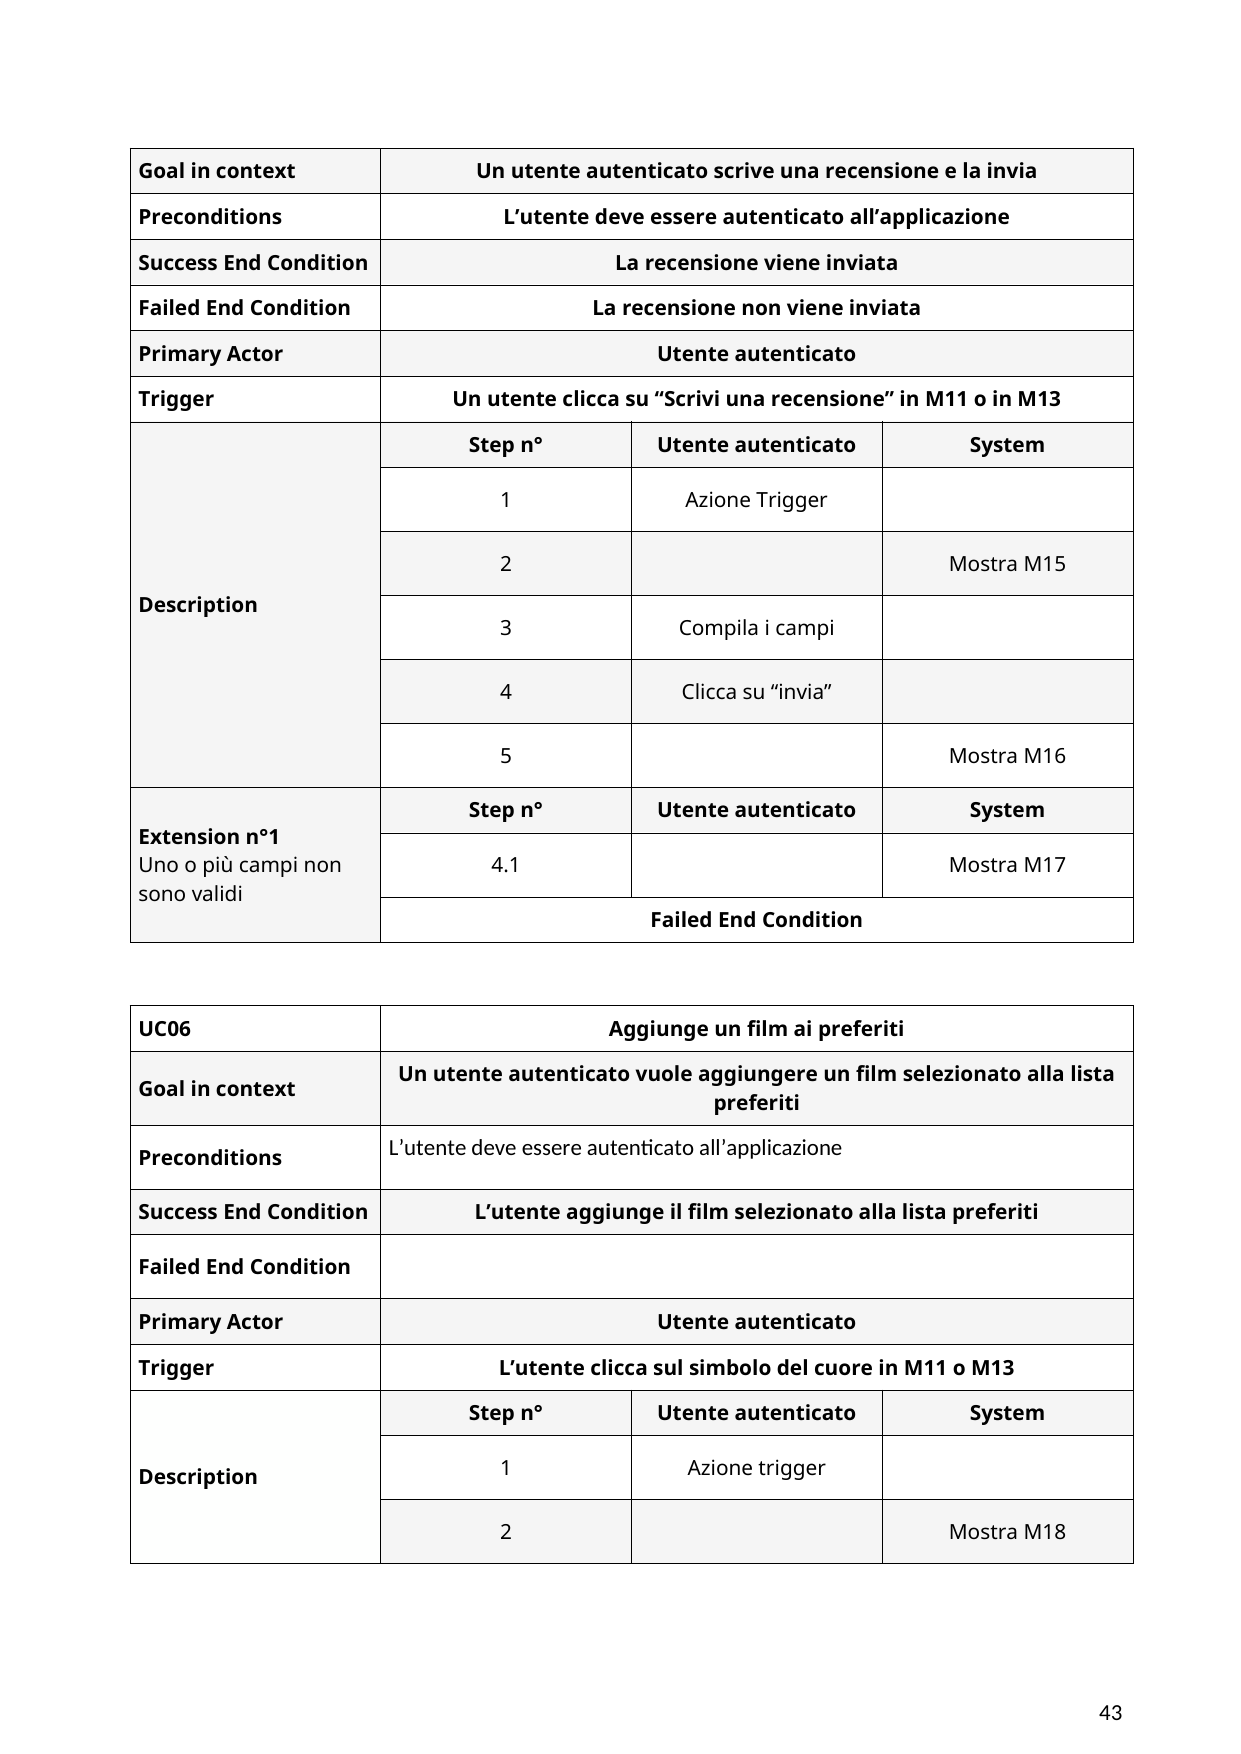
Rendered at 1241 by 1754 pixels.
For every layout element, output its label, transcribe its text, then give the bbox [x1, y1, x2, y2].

table_cell [883, 468, 1133, 531]
table_cell [883, 660, 1133, 723]
table_cell Azione trigger [632, 1436, 882, 1499]
table_cell La recensione viene inviata [381, 240, 1133, 284]
table_cell Step n° [381, 788, 631, 832]
table_cell Mostra M15 [883, 532, 1133, 595]
table_header Aggiunge un film ai preferiti [381, 1006, 1133, 1051]
table_cell System [883, 1391, 1133, 1435]
table_cell 3 [381, 596, 631, 659]
table_cell Success End Condition [131, 240, 380, 284]
table_cell L’utente deve essere autenticato all’applicazione [381, 194, 1133, 239]
table_cell [632, 532, 882, 595]
table_cell Extension n°1 Uno o più campi non sono validi [131, 788, 380, 942]
table_cell Description [131, 423, 380, 787]
table_cell 2 [381, 532, 631, 595]
table_cell Compila i campi [632, 596, 882, 659]
table_cell Utente autenticato [381, 1299, 1133, 1344]
table_cell L’utente clicca sul simbolo del cuore in M11 o M13 [381, 1345, 1133, 1389]
table_cell Description [131, 1391, 380, 1563]
table_cell Trigger [131, 1345, 380, 1389]
table_cell Trigger [131, 377, 380, 421]
table_cell Primary Actor [131, 331, 380, 376]
table_cell [381, 1235, 1133, 1298]
table_cell Utente autenticato [632, 1391, 882, 1435]
table_cell Un utente autenticato scrive una recensione e la invia [381, 149, 1133, 193]
table_cell 4 [381, 660, 631, 723]
table_cell Utente autenticato [632, 788, 882, 832]
table_cell 1 [381, 1436, 631, 1499]
table_cell Mostra M18 [883, 1500, 1133, 1563]
table_cell Utente autenticato [381, 331, 1133, 376]
table_cell [883, 1436, 1133, 1499]
table_cell [632, 834, 882, 896]
table_header UC06 [131, 1006, 380, 1051]
table_cell Mostra M17 [883, 834, 1133, 896]
table_cell [632, 724, 882, 787]
table_cell [883, 596, 1133, 659]
table_cell Azione Trigger [632, 468, 882, 531]
table_cell 4.1 [381, 834, 631, 896]
table_cell Clicca su “invia” [632, 660, 882, 723]
table_cell Goal in context [131, 149, 380, 193]
table_cell 2 [381, 1500, 631, 1563]
table_cell Failed End Condition [381, 898, 1133, 942]
table_cell Failed End Condition [131, 1235, 380, 1298]
table_cell System [883, 423, 1133, 467]
table_cell Mostra M16 [883, 724, 1133, 787]
table_cell Step n° [381, 423, 631, 467]
table_cell 5 [381, 724, 631, 787]
table_cell Un utente autenticato vuole aggiungere un film selezionato alla lista preferiti [381, 1052, 1133, 1125]
table_cell System [883, 788, 1133, 832]
table_cell L’utente aggiunge il film selezionato alla lista preferiti [381, 1190, 1133, 1234]
table_cell 1 [381, 468, 631, 531]
table_cell La recensione non viene inviata [381, 286, 1133, 330]
table_cell Preconditions [131, 194, 380, 239]
table_cell Goal in context [131, 1052, 380, 1125]
table_cell Utente autenticato [632, 423, 882, 467]
table_cell Failed End Condition [131, 286, 380, 330]
table_cell Primary Actor [131, 1299, 380, 1344]
table_cell L’utente deve essere autenticato all’applicazione [381, 1126, 1133, 1189]
table_cell Un utente clicca su “Scrivi una recensione” in M11 o in M13 [381, 377, 1133, 421]
table_cell Step n° [381, 1391, 631, 1435]
table_cell Preconditions [131, 1126, 380, 1189]
table_cell Success End Condition [131, 1190, 380, 1234]
table_cell [632, 1500, 882, 1563]
